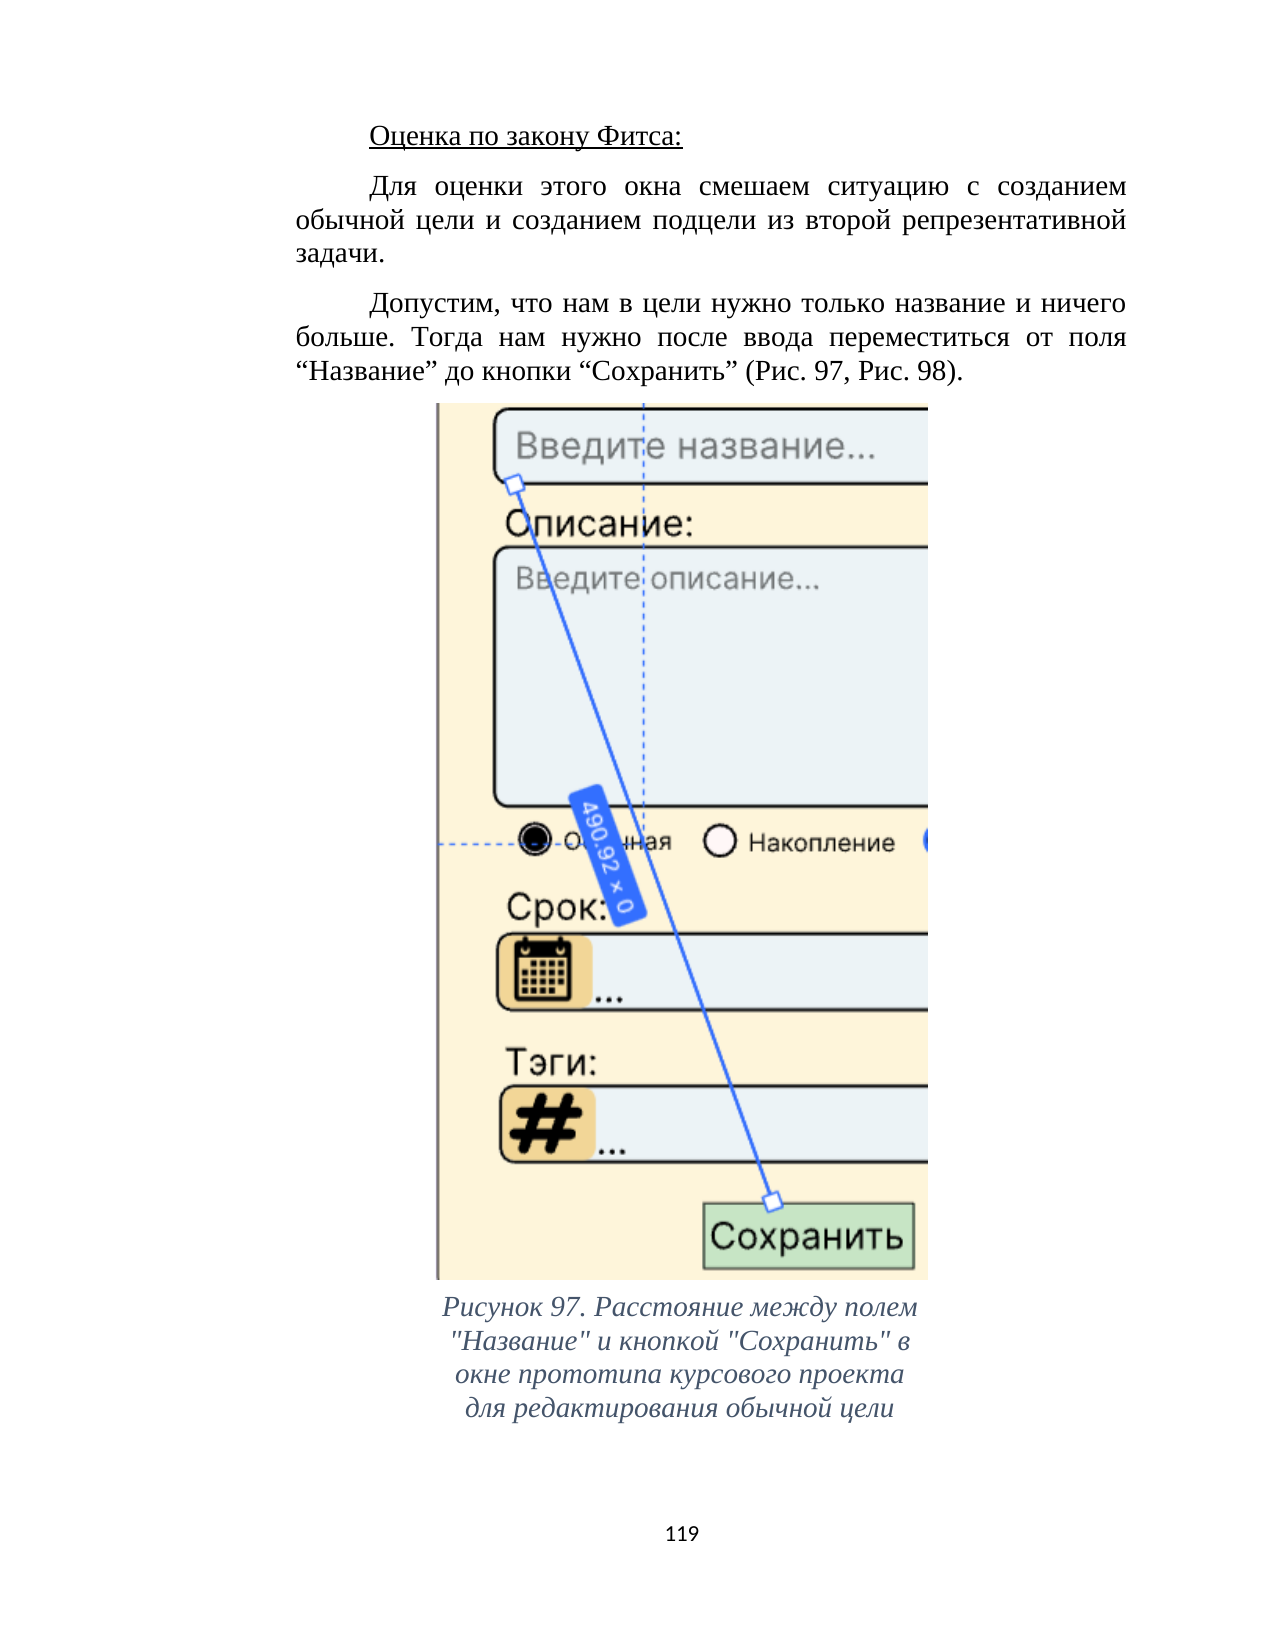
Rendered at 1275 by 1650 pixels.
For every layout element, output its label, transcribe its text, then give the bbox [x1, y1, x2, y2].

text Допустим, что нам в цели нужно только название и ничего больше. Тогда нам нужно после ввода переместиться от поля “Название” до кнопки “Сохранить” (Рис. 97, Рис. 98). [295, 286, 1127, 386]
picture [435, 403, 928, 1280]
text Оценка по закону Фитса: [295, 118, 1127, 152]
text Для оценки этого окна смешаем ситуацию с созданием обычной цели и созданием подцели из второй репрезентативной задачи. [295, 168, 1127, 269]
